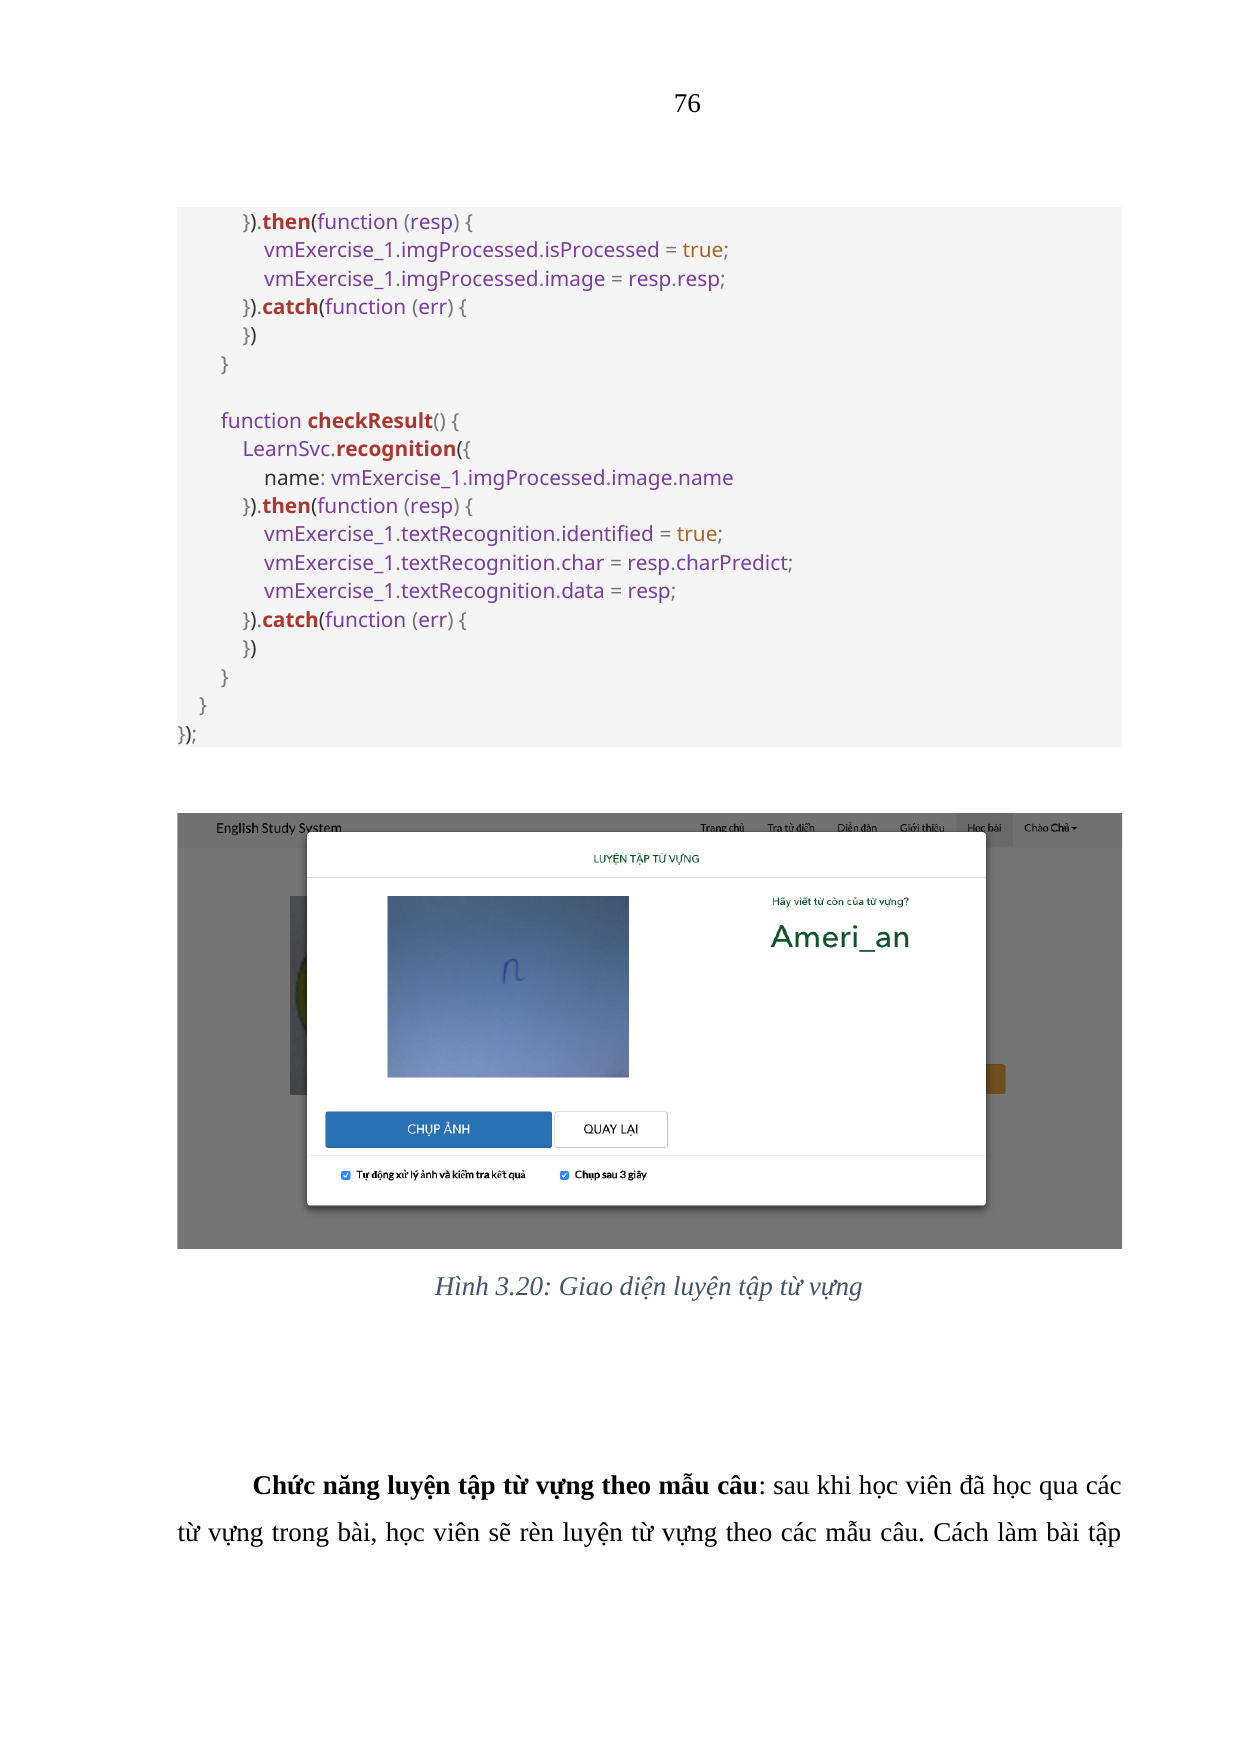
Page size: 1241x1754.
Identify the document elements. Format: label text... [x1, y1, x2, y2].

text } [177, 662, 1122, 690]
picture [177, 813, 1123, 1249]
text function checkResult() { [177, 406, 1122, 434]
text }).then(function (resp) { [177, 491, 1122, 519]
text name: vmExercise_1.imgProcessed.image.name [177, 463, 1122, 491]
text vmExercise_1.textRecognition.identified = true; [177, 519, 1122, 548]
text }).catch(function (err) { [177, 605, 1122, 633]
text } [177, 349, 1122, 377]
text vmExercise_1.imgProcessed.image = resp.resp; [177, 264, 1122, 292]
text }).then(function (resp) { [177, 207, 1122, 235]
text } [177, 690, 1122, 719]
text vmExercise_1.textRecognition.data = resp; [177, 576, 1122, 605]
text }) [177, 633, 1122, 662]
text }) [177, 321, 1122, 349]
text vmExercise_1.imgProcessed.isProcessed = true; [177, 235, 1122, 264]
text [177, 1469, 1122, 1547]
text vmExercise_1.textRecognition.char = resp.charPredict; [177, 548, 1122, 576]
text }); [177, 719, 1122, 747]
text LearnSvc.recognition({ [177, 434, 1122, 463]
text }).catch(function (err) { [177, 292, 1122, 321]
